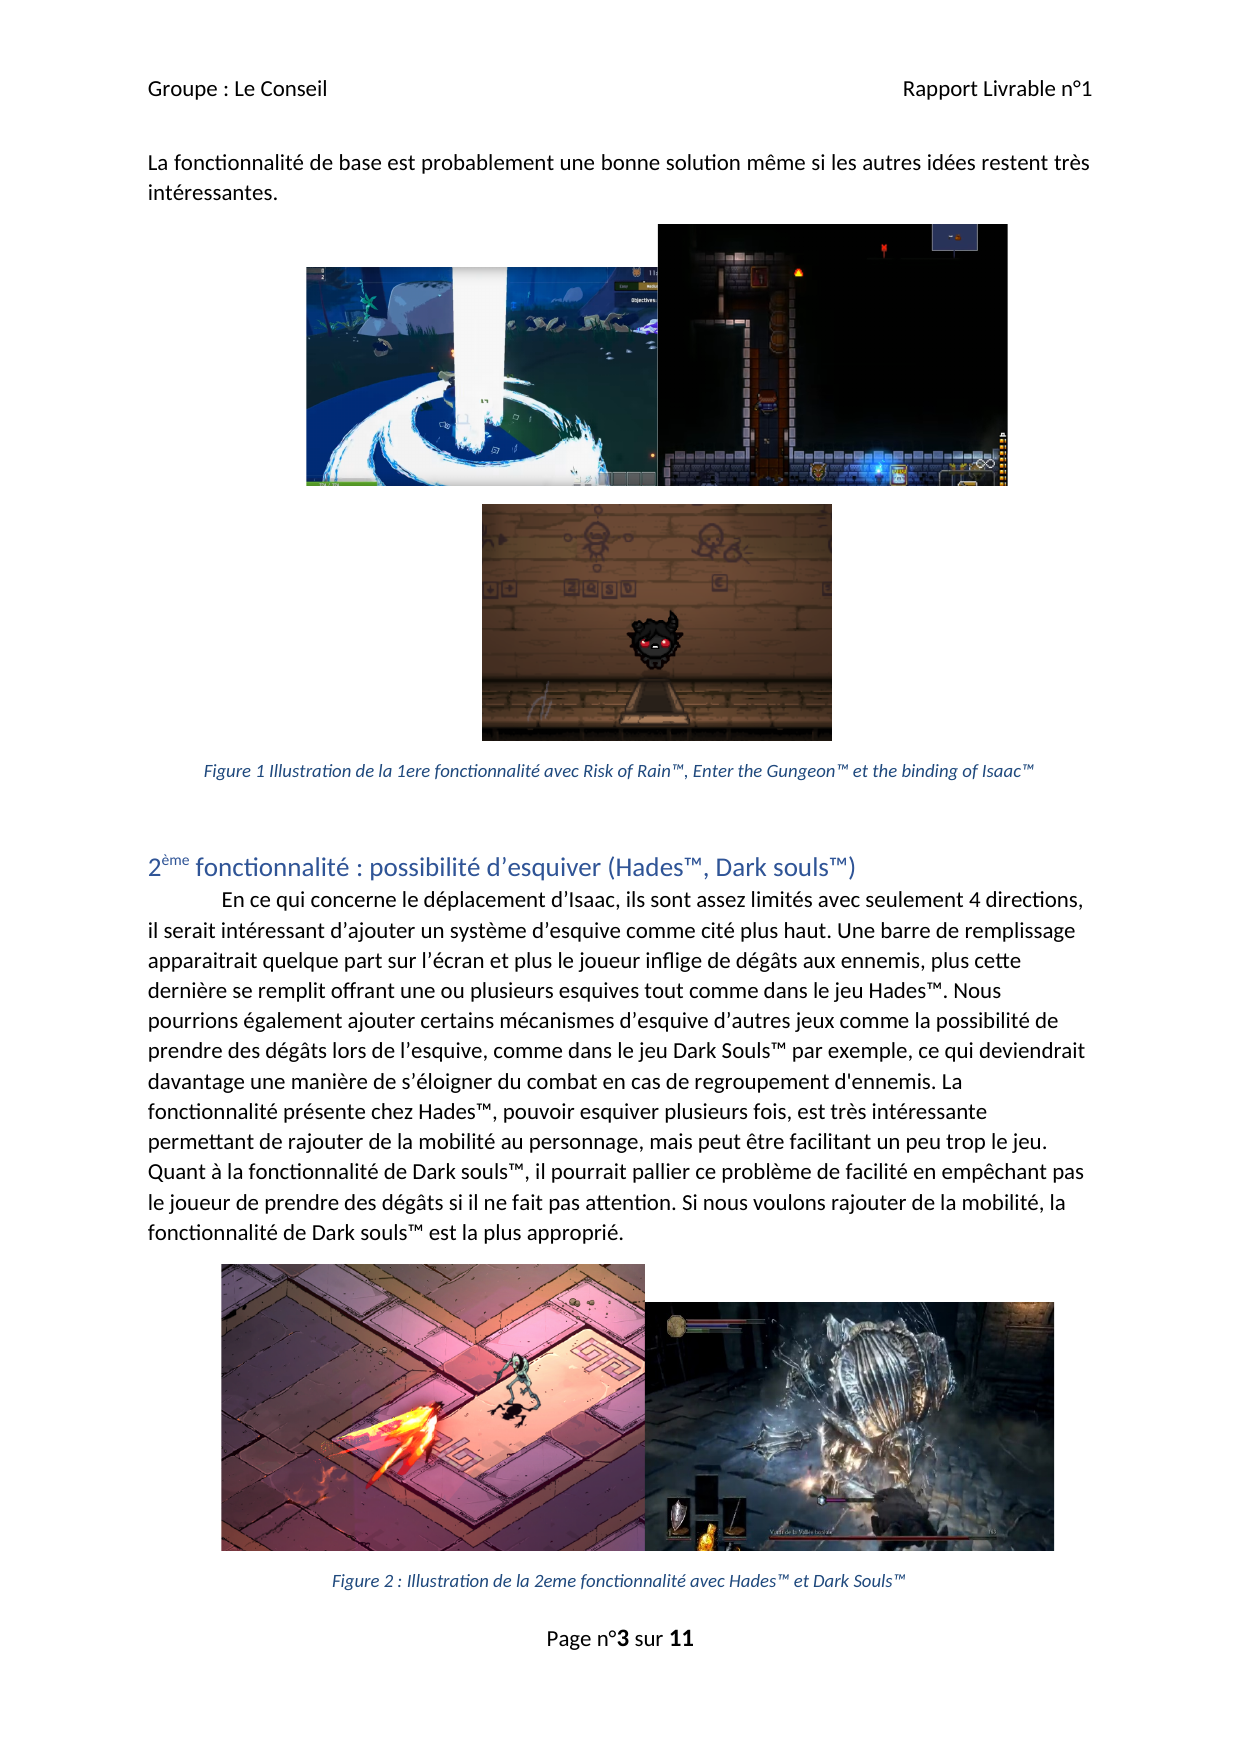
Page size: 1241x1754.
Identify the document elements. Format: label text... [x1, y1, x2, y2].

text En ce qui concerne le déplacement d’Isaac, ils sont assez limités avec seulement 4 directions, il serait intéressant d’ajouter un système d’esquive comme cité plus haut. Une barre de remplissage apparaitrait quelque part sur l’écran et plus le joueur inflige de dégâts aux ennemis, plus cette dernière se remplit offrant une ou plusieurs esquives tout comme dans le jeu Hades™. Nous pourrions également ajouter certains mécanismes d’esquive d’autres jeux comme la possibilité de prendre des dégâts lors de l’esquive, comme dans le jeu Dark Souls™ par exemple, ce qui deviendrait davantage une manière de s’éloigner du combat en cas de regroupement d'ennemis. La fonctionnalité présente chez Hades™, pouvoir esquiver plusieurs fois, est très intéressante permettant de rajouter de la mobilité au personnage, mais peut être facilitant un peu trop le jeu. Quant à la fonctionnalité de Dark souls™, il pourrait pallier ce problème de facilité en empêchant pas le joueur de prendre des dégâts si il ne fait pas attention. Si nous voulons rajouter de la mobilité, la fonctionnalité de Dark souls™ est la plus approprié. [148, 886, 1093, 1246]
subtitle 2ème fonctionnalité : possibilité d’esquiver (Hades™, Dark souls™) [148, 850, 1093, 883]
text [148, 148, 1093, 206]
picture [306, 224, 1008, 486]
picture [482, 504, 832, 741]
picture [221, 1264, 1055, 1551]
